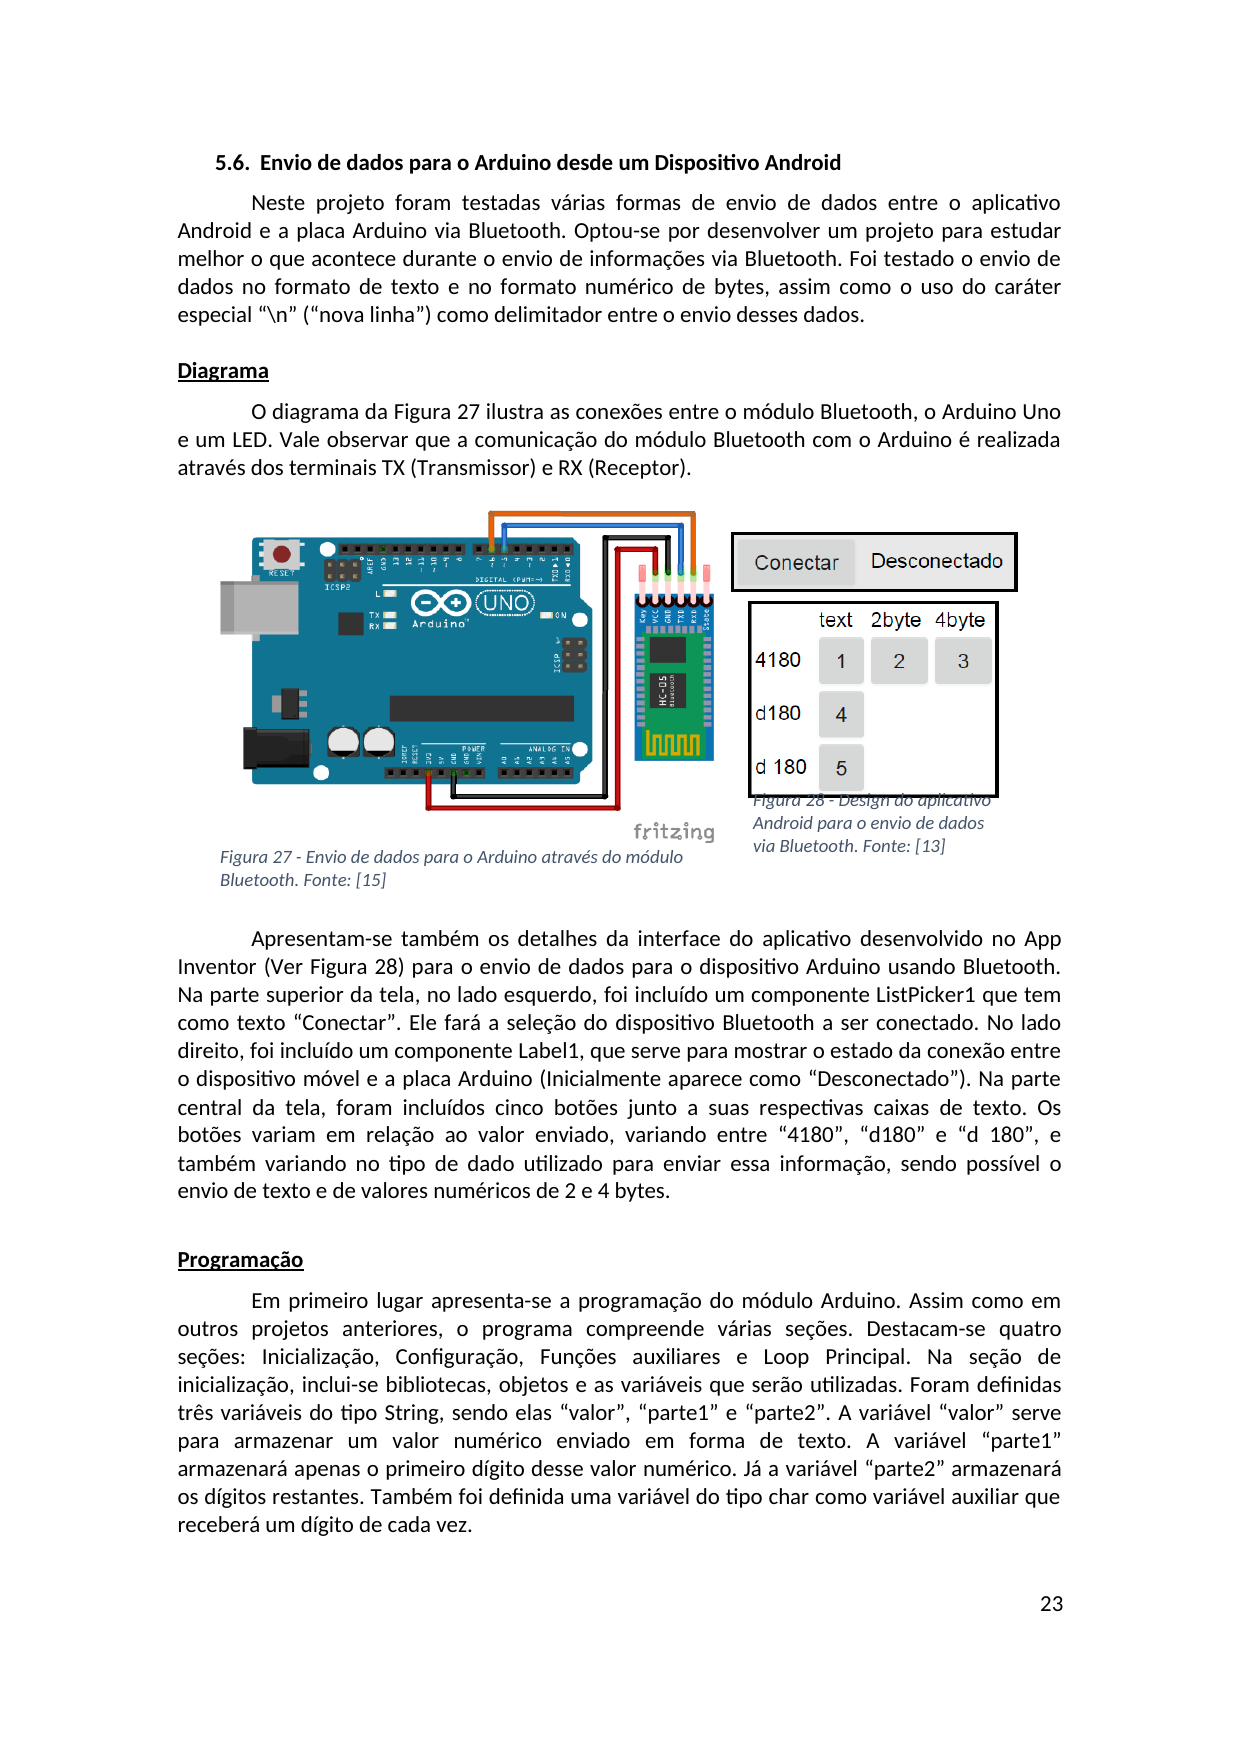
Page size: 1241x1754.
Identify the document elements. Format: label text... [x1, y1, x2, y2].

list Em primeiro lugar apresenta-se a programação do módulo Arduino. Assim como em outros projetos anteriores, o programa compreende várias seções. Destacam-se quatro seções: Inicialização, Configuração, Funções auxiliares e Loop Principal. Na seção de inicialização, inclui-se bibliotecas, objetos e as variáveis que serão utilizadas. Foram definidas três variáveis do tipo String, sendo elas “valor”, “parte1” e “parte2”. A variável “valor” serve para armazenar um valor numérico enviado em forma de texto. A variável “parte1” armazenará apenas o primeiro dígito desse valor numérico. Já a variável “parte2” armazenará os dígitos restantes. Também foi definida uma variável do tipo char como variável auxiliar que receberá um dígito de cada vez. [177, 1286, 1063, 1538]
text O diagrama da Figura 27 ilustra as conexões entre o módulo Bluetooth, o Arduino Uno e um LED. Vale observar que a comunicação do módulo Bluetooth com o Arduino é realizada através dos terminais TX (Transmissor) e RX (Receptor). [177, 397, 1063, 481]
picture [841, 795, 848, 801]
text Programação [177, 1245, 1063, 1273]
text Diagrama [177, 356, 1063, 384]
text Apresentam-se também os detalhes da interface do aplicativo desenvolvido no App Inventor (Ver Figura 28) para o envio de dados para o dispositivo Arduino usando Bluetooth. Na parte superior da tela, no lado esquerdo, foi incluído um componente ListPicker1 que tem como texto “Conectar”. Ele fará a seleção do dispositivo Bluetooth a ser conectado. No lado direito, foi incluído um componente Label1, que serve para mostrar o estado da conexão entre o dispositivo móvel e a placa Arduino (Inicialmente aparece como “Desconectado”). Na parte central da tela, foram incluídos cinco botões junto a suas respectivas caixas de texto. Os botões variam em relação ao valor enviado, variando entre “4180”, “d180” e “d 180”, e também variando no tipo de dado utilizado para enviar essa informação, sendo possível o envio de texto e de valores numéricos de 2 e 4 bytes. [177, 924, 1063, 1205]
text Neste projeto foram testadas várias formas de envio de dados entre o aplicativo Android e a placa Arduino via Bluetooth. Optou-se por desenvolver um projeto para estudar melhor o que acontece durante o envio de informações via Bluetooth. Foi testado o envio de dados no formato de texto e no formato numérico de bytes, assim como o uso do caráter especial “\n” (“nova linha”) como delimitador entre o envio desses dados. [177, 188, 1063, 328]
picture [220, 508, 714, 843]
picture [726, 527, 1019, 801]
list Envio de dados para o Arduino desde um Dispositivo Android [215, 148, 1063, 176]
